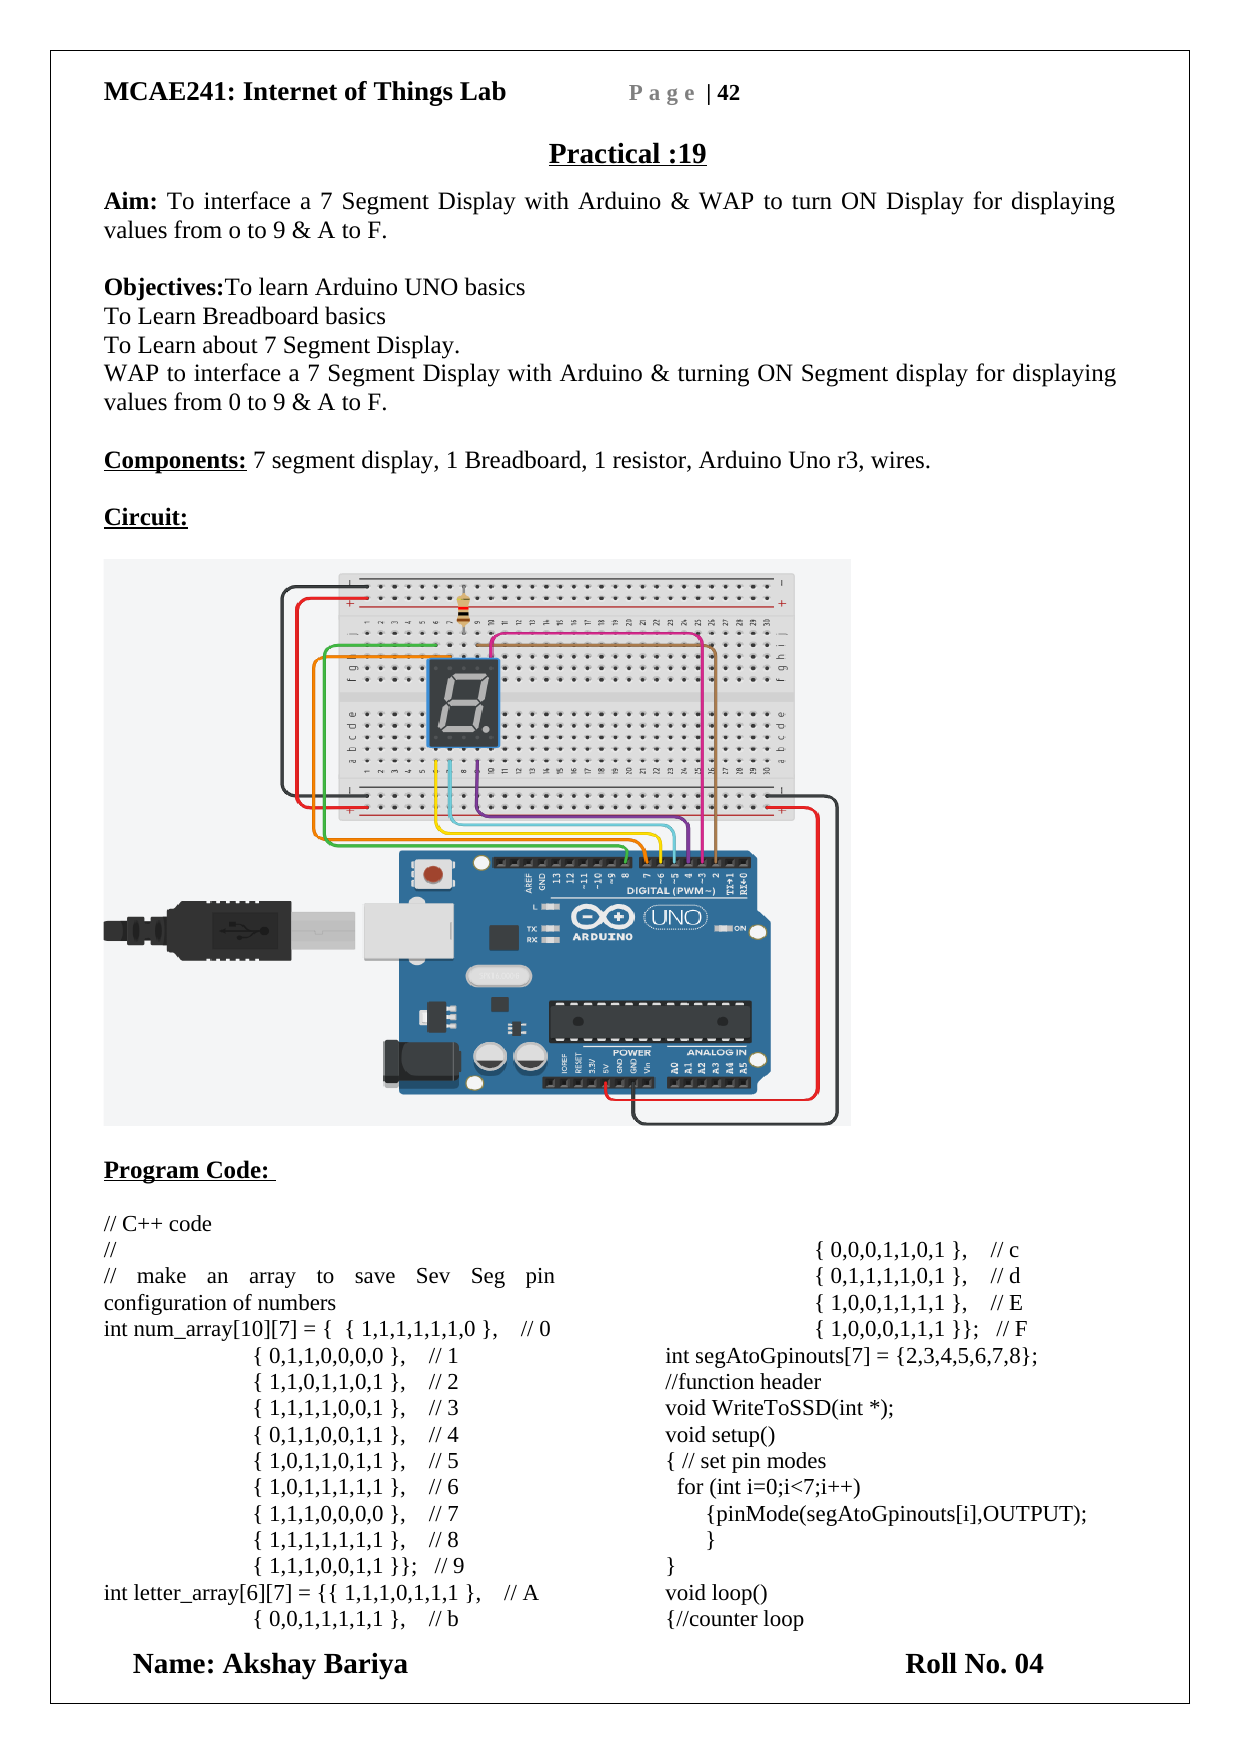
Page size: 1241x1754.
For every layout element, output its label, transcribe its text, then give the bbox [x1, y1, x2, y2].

text int letter_array[6][7] = {{ 1,1,1,0,1,1,1 }, // A [103, 1579, 556, 1605]
text for (int i=0;i<7;i++) [665, 1473, 1117, 1500]
text Aim: To interface a 7 Segment Display with Arduino & WAP to turn ON Display for displaying values from o to 9 & A to F. [103, 186, 1117, 243]
text { 1,1,1,0,0,1,1 }}; // 9 [103, 1552, 556, 1579]
text Objectives:To learn Arduino UNO basics [103, 272, 1117, 301]
text Components: 7 segment display, 1 Breadboard, 1 resistor, Arduino Uno r3, wires. [103, 445, 1152, 473]
text Practical :19 [103, 136, 1152, 169]
text { 0,1,1,0,0,0,0 }, // 1 [103, 1342, 556, 1368]
text {//counter loop [665, 1605, 1117, 1632]
text { 1,0,0,1,1,1,1 }, // E [665, 1289, 1117, 1315]
text { // set pin modes [665, 1447, 1117, 1473]
text Circuit: [103, 502, 1152, 531]
text { 1,0,0,0,1,1,1 }}; // F [665, 1315, 1117, 1342]
text To Learn Breadboard basics [103, 301, 1117, 330]
text int num_array[10][7] = { { 1,1,1,1,1,1,0 }, // 0 [103, 1315, 556, 1342]
text void loop() [665, 1579, 1117, 1605]
picture [103, 559, 851, 1126]
text { 1,1,0,1,1,0,1 }, // 2 [103, 1368, 556, 1394]
text To Learn about 7 Segment Display. [103, 330, 1117, 358]
text { 1,0,1,1,1,1,1 }, // 6 [103, 1473, 556, 1500]
text void setup() [665, 1421, 1117, 1447]
text { 1,0,1,1,0,1,1 }, // 5 [103, 1447, 556, 1473]
text { 1,1,1,1,0,0,1 }, // 3 [103, 1394, 556, 1421]
text {pinMode(segAtoGpinouts[i],OUTPUT); [665, 1500, 1117, 1526]
text // [103, 1236, 556, 1263]
text WAP to interface a 7 Segment Display with Arduino & turning ON Segment display for displaying values from 0 to 9 & A to F. [103, 358, 1117, 416]
text int segAtoGpinouts[7] = {2,3,4,5,6,7,8}; [665, 1342, 1117, 1368]
text { 1,1,1,1,1,1,1 }, // 8 [103, 1526, 556, 1552]
text Program Code: [103, 1155, 1152, 1183]
text //function header [665, 1368, 1117, 1394]
text { 0,1,1,1,1,0,1 }, // d [665, 1263, 1117, 1289]
text { 0,0,0,1,1,0,1 }, // c [665, 1236, 1117, 1263]
text { 0,0,1,1,1,1,1 }, // b [103, 1605, 556, 1632]
text { 1,1,1,0,0,0,0 }, // 7 [103, 1500, 556, 1526]
text } [665, 1526, 1117, 1552]
text } [665, 1552, 1117, 1579]
text void WriteToSSD(int *); [665, 1394, 1117, 1421]
text // C++ code [103, 1210, 1117, 1236]
text // make an array to save Sev Seg pin configuration of numbers [103, 1263, 556, 1315]
text { 0,1,1,0,0,1,1 }, // 4 [103, 1421, 556, 1447]
